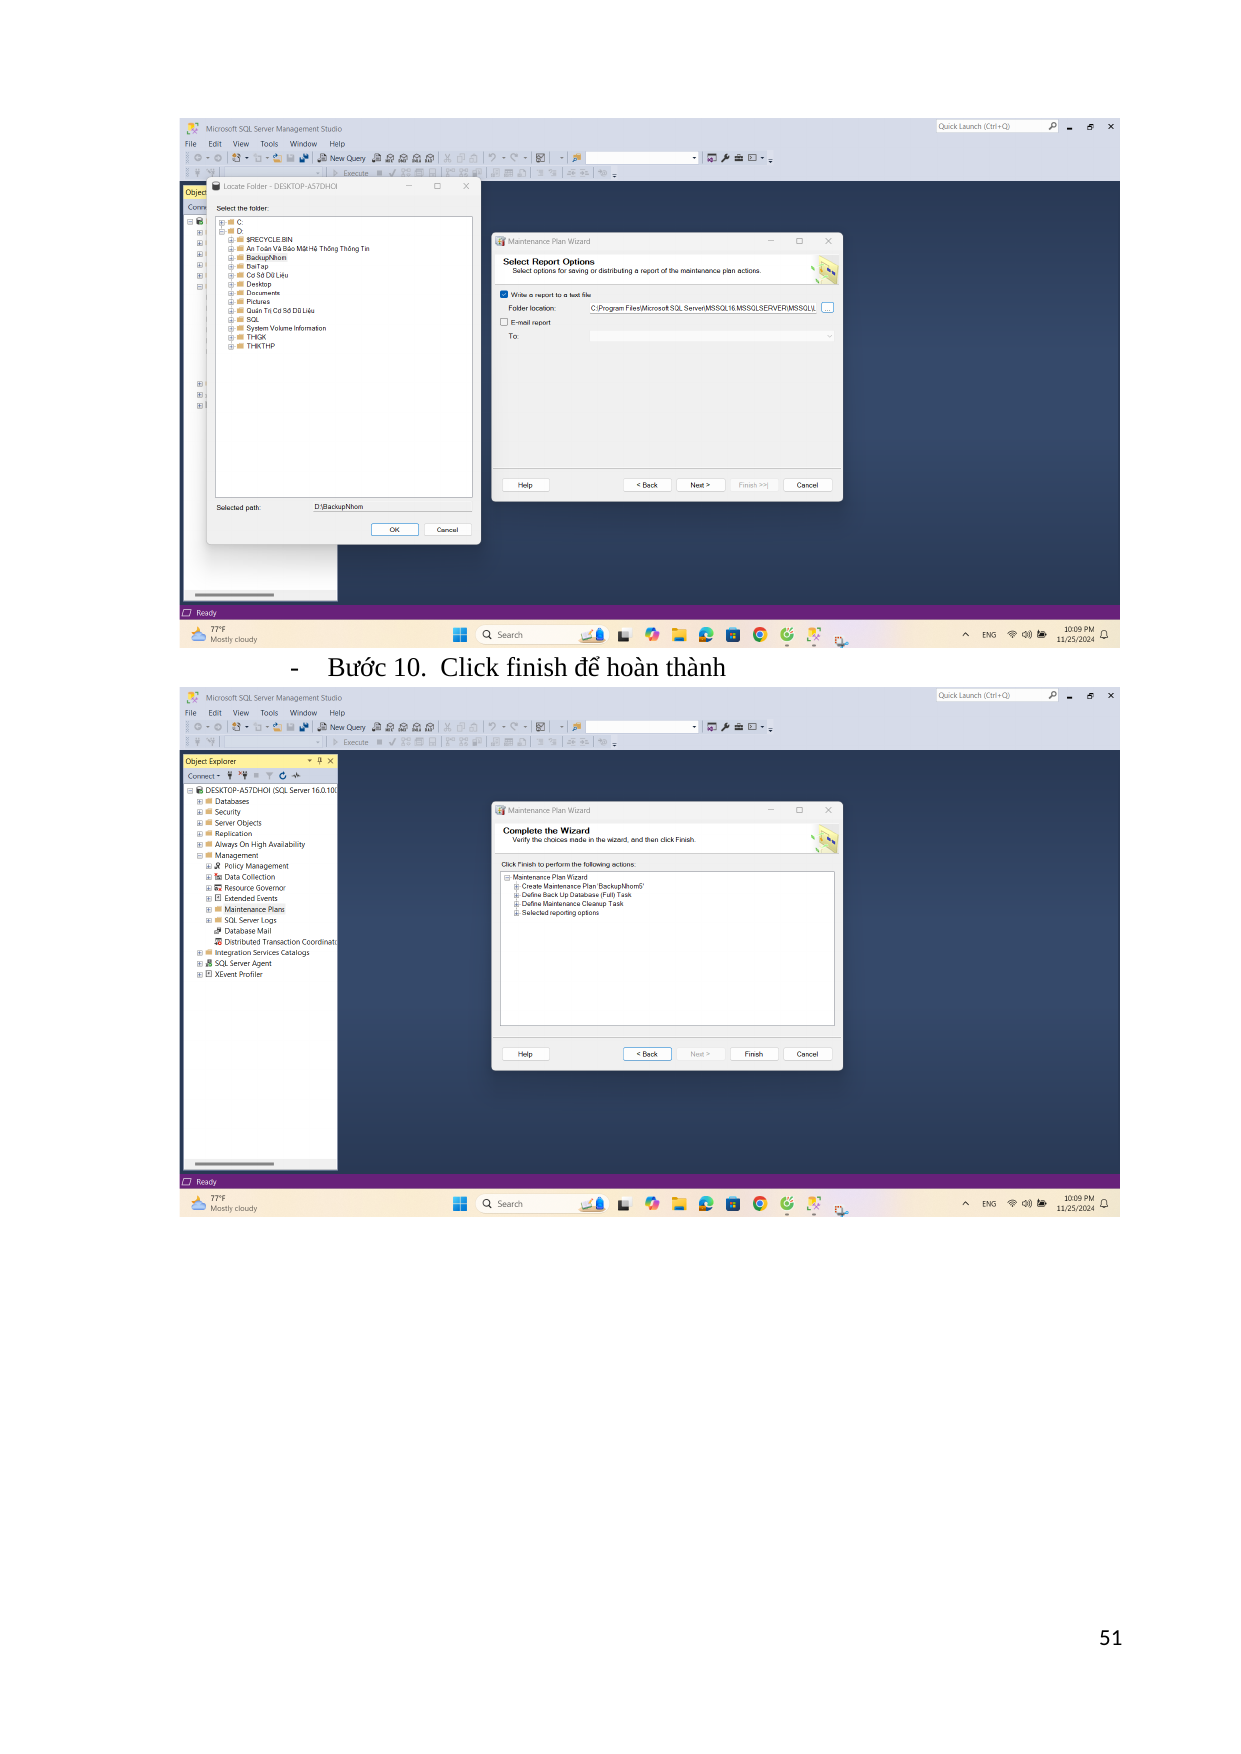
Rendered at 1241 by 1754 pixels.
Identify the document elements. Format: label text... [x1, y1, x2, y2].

picture [179, 687, 1120, 1217]
list Bước 10. Click finish để hoàn thành [290, 651, 1122, 683]
picture [179, 118, 1120, 648]
